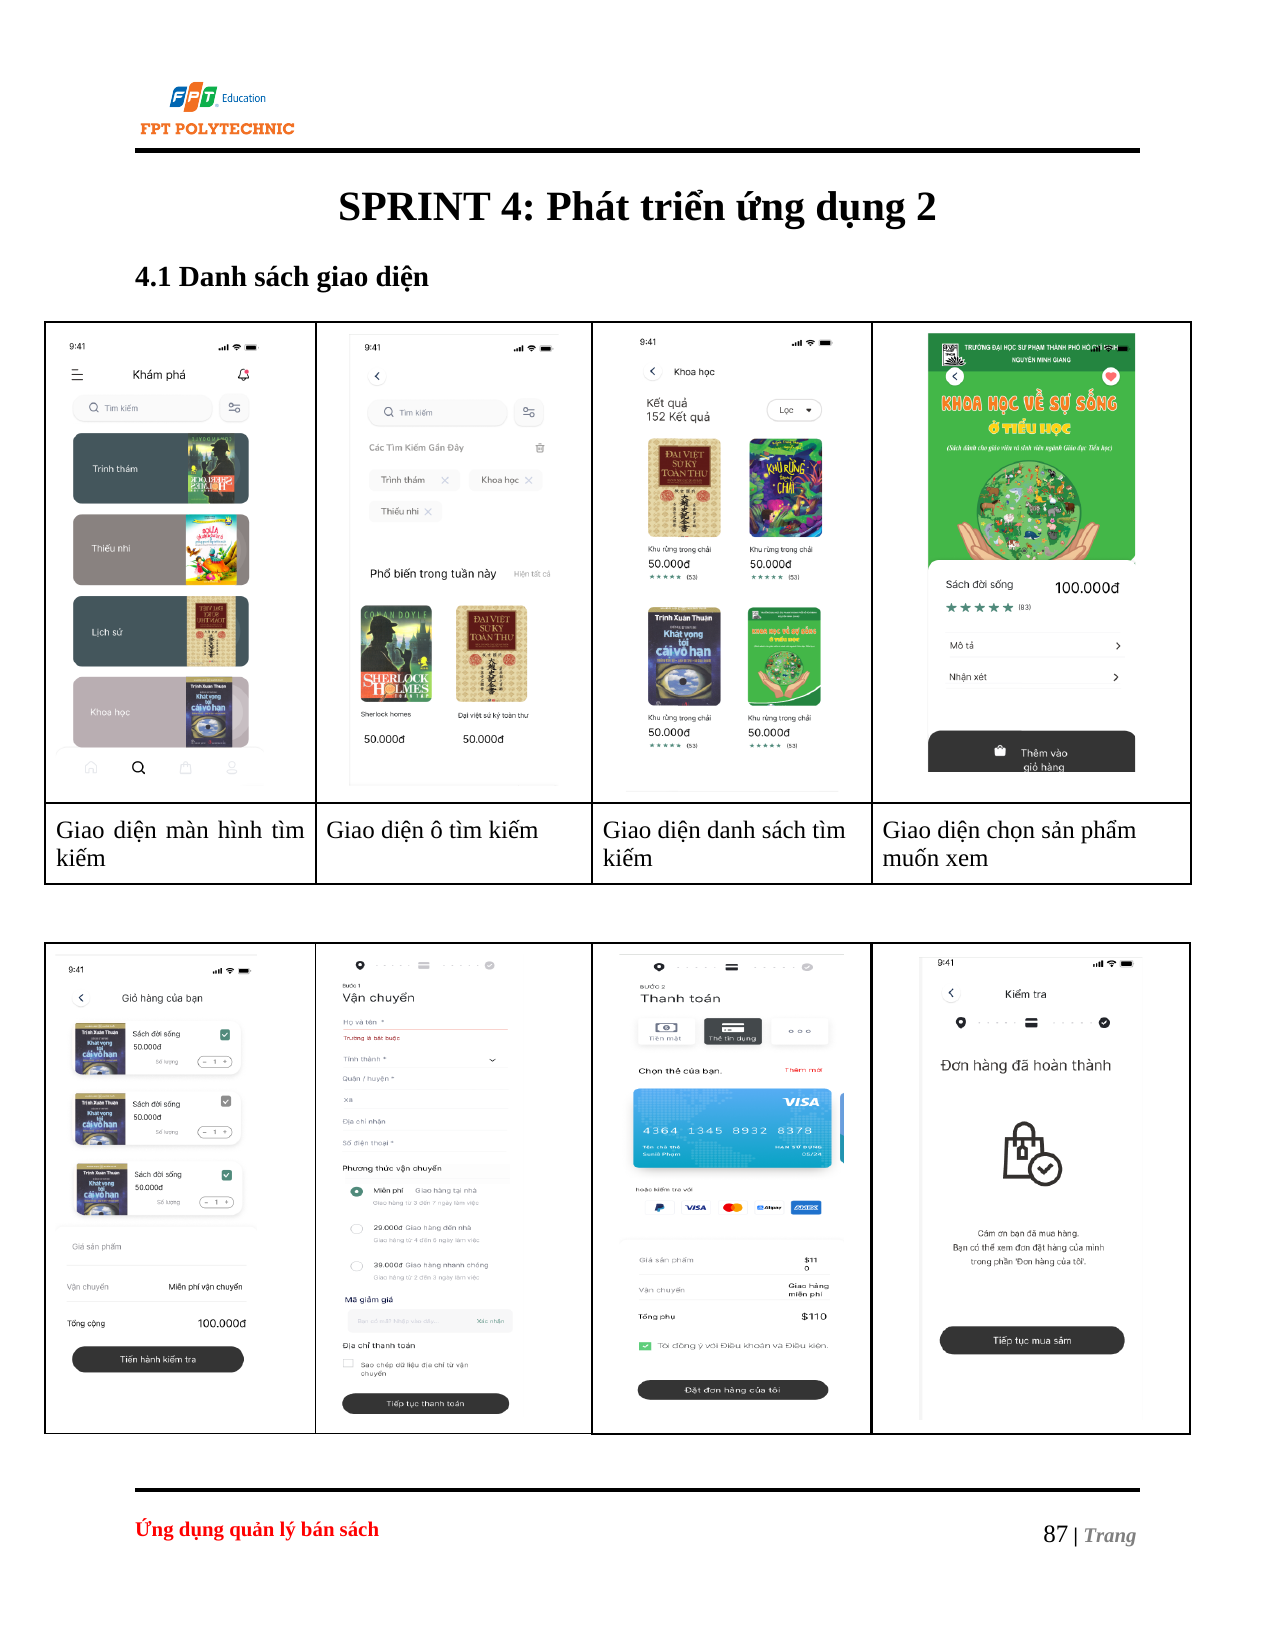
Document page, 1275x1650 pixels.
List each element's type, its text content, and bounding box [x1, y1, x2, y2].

picture [349, 333, 559, 786]
picture [619, 954, 844, 1401]
picture [325, 954, 524, 1417]
subtitle 4.1 Danh sách giao diện [135, 259, 1140, 292]
picture [55, 333, 264, 786]
picture [927, 333, 1136, 772]
picture [135, 75, 299, 147]
picture [625, 333, 839, 792]
picture [919, 954, 1143, 1420]
picture [55, 954, 257, 1397]
subtitle SPRINT 4: Phát triển ứng dụng 2 [135, 182, 1140, 230]
